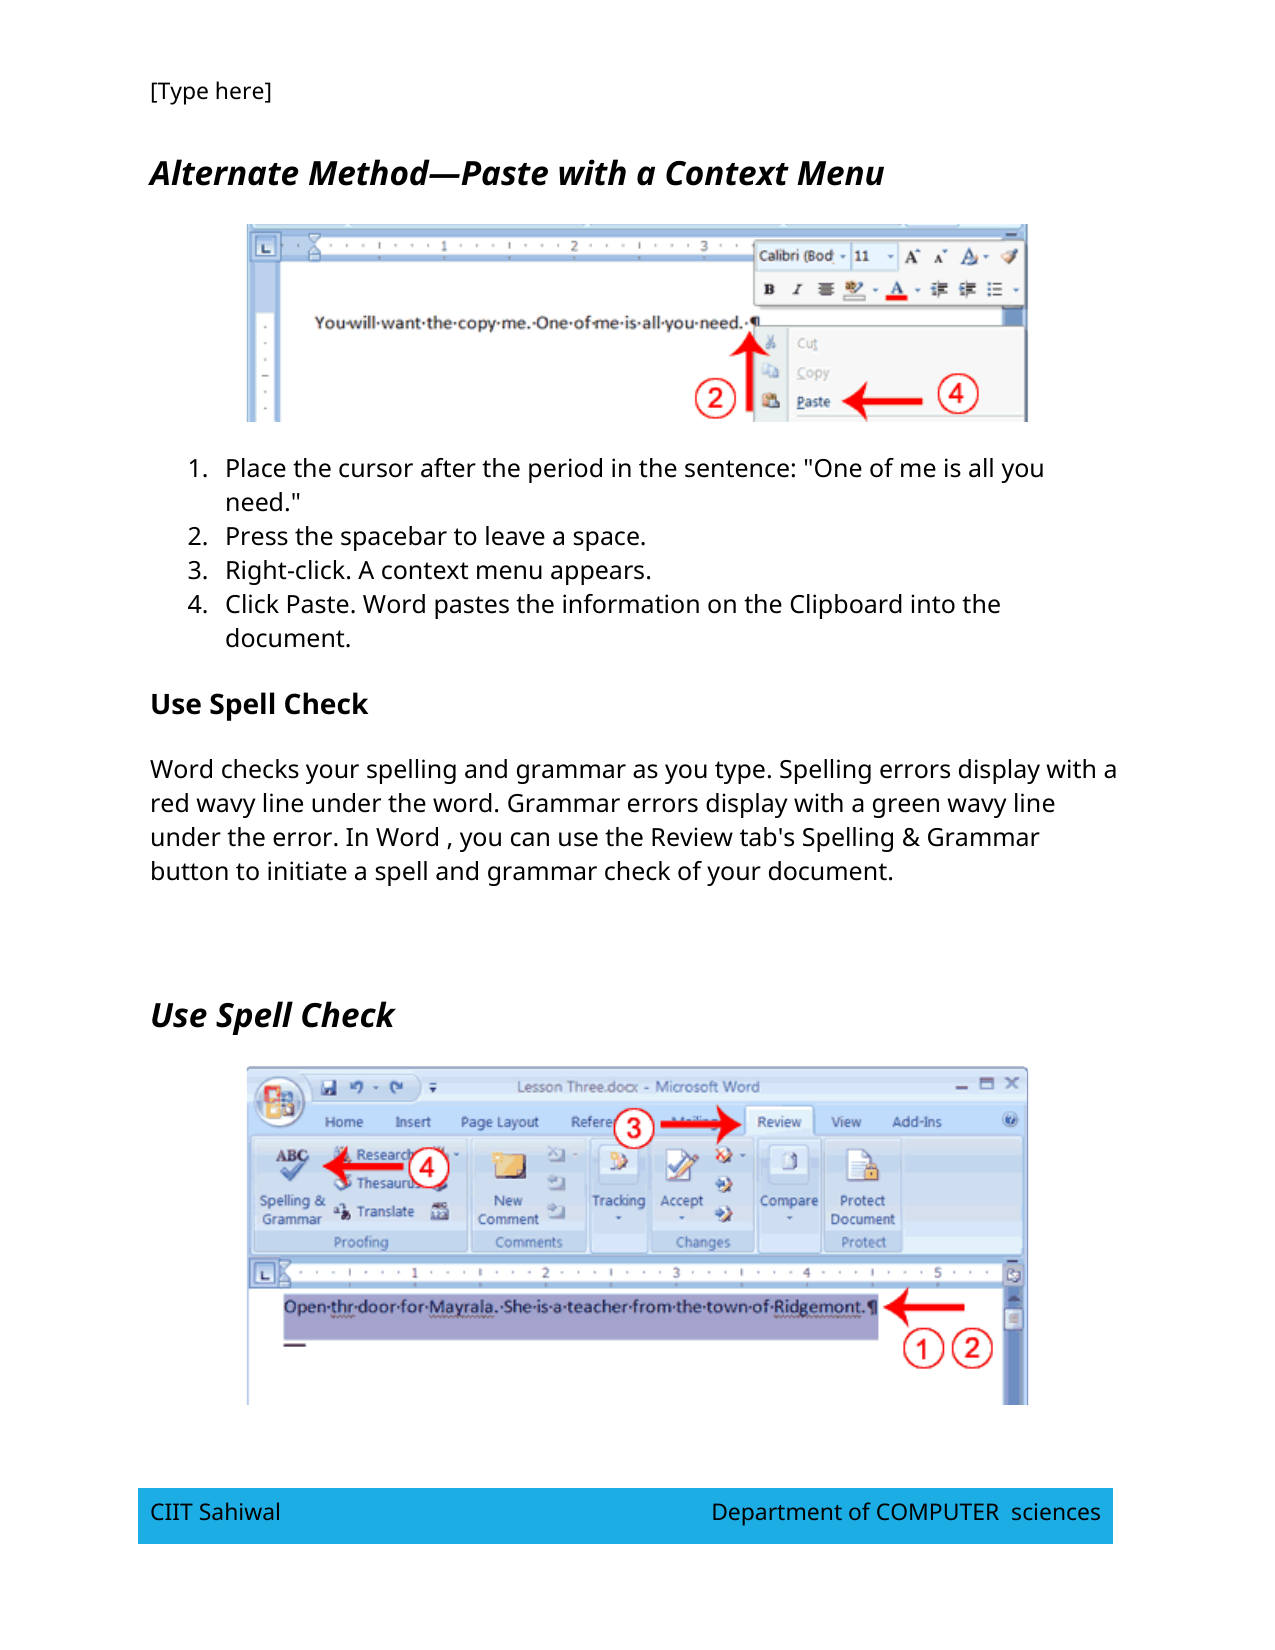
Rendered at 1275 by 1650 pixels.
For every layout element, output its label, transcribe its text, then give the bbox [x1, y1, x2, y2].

picture [246, 1066, 1029, 1405]
list Press the spacebar to leave a space. [187, 519, 1125, 553]
text Alternate Method—Paste with a Context Menu [150, 150, 1125, 195]
text Word checks your spelling and grammar as you type. Spelling errors display with a red wavy line under the word. Grammar errors display with a green wavy line under the error. In Word , you can use the Review tab's Spelling & Grammar button to initiate a spell and grammar check of your document. [150, 752, 1125, 888]
text Use Spell Check [150, 684, 1125, 723]
list Right-click. A context menu appears. [187, 553, 1125, 587]
picture [246, 224, 1029, 422]
text Use Spell Check [150, 992, 1125, 1037]
list Click Paste. Word pastes the information on the Clipboard into the document. [187, 587, 1125, 655]
list Place the cursor after the period in the sentence: "One of me is all you need." [187, 451, 1125, 519]
